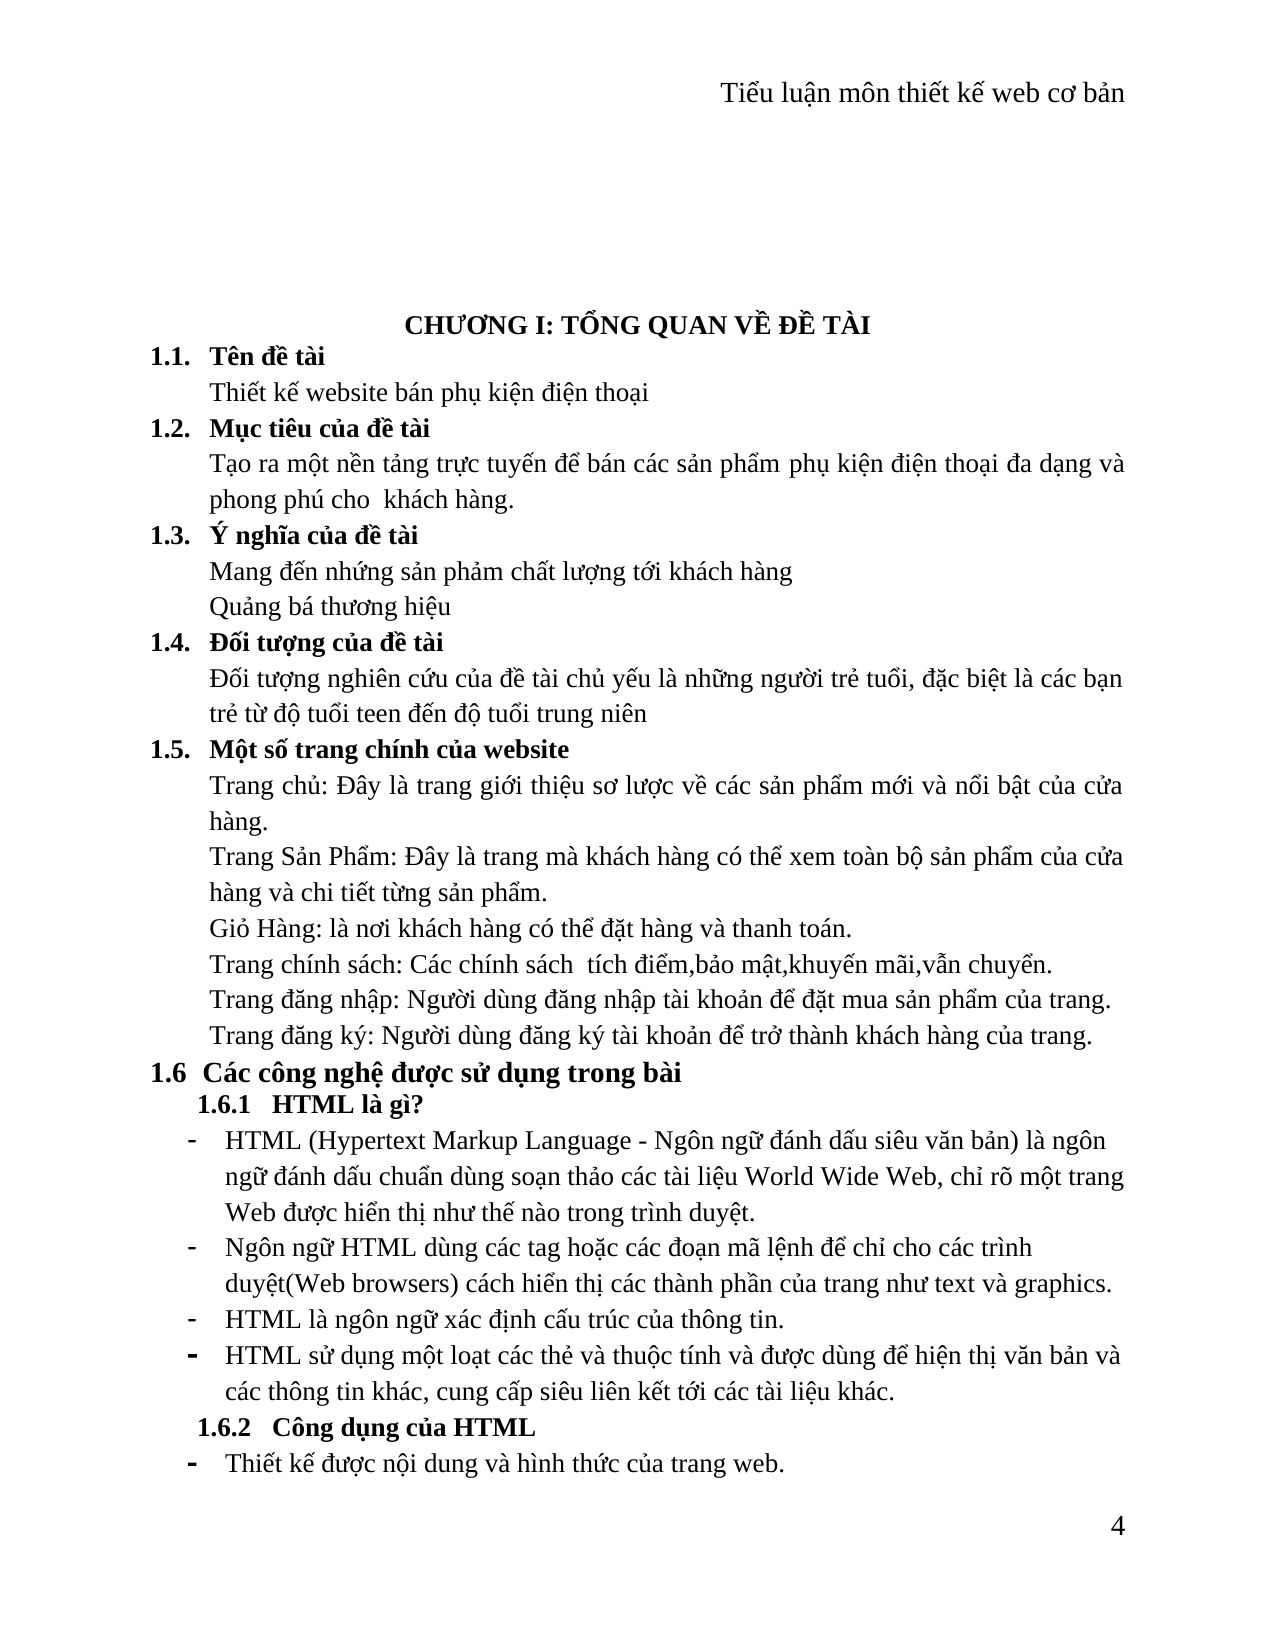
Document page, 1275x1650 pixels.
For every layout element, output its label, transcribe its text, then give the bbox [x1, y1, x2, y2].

list Thiết kế được nội dung và hình thức của trang web. [187, 1447, 1125, 1478]
list Trang chính sách: Các chính sách tích điểm,bảo mật,khuyến mãi,vẫn chuyển. [209, 948, 1125, 979]
list Tên đề tài [150, 340, 1125, 371]
list Mục tiêu của đề tài [150, 412, 1125, 443]
list Quảng bá thương hiệu [150, 590, 1125, 622]
list Đối tượng nghiên cứu của đề tài chủ yếu là những người trẻ tuổi, đặc biệt là các bạn trẻ từ độ tuổi teen đến độ tuổi trung niên [209, 662, 1125, 729]
list Trang đăng nhập: Người dùng đăng nhập tài khoản để đặt mua sản phẩm của trang. [209, 983, 1125, 1014]
list Trang Sản Phẩm: Đây là trang mà khách hàng có thể xem toàn bộ sản phẩm của cửa hàng và chi tiết từng sản phẩm. [209, 841, 1125, 907]
list HTML là gì? [187, 1088, 1125, 1119]
list Công dụng của HTML [197, 1411, 1125, 1442]
list Thiết kế website bán phụ kiện điện thoại [150, 376, 1125, 407]
list Trang đăng ký: Người dùng đăng ký tài khoản để trở thành khách hàng của trang. [209, 1019, 1125, 1050]
list Ý nghĩa của đề tài [150, 519, 1125, 550]
list HTML (Hypertext Markup Language - Ngôn ngữ đánh dấu siêu văn bản) là ngôn ngữ đánh dấu chuẩn dùng soạn thảo các tài liệu World Wide Web, chỉ rõ một trang Web được hiển thị như thế nào trong trình duyệt. [187, 1124, 1125, 1227]
list Giỏ Hàng: là nơi khách hàng có thể đặt hàng và thanh toán. [209, 912, 1125, 943]
list HTML là ngôn ngữ xác định cấu trúc của thông tin. [187, 1303, 1125, 1334]
list Đối tượng của đề tài [150, 626, 1125, 657]
list Một số trang chính của website [150, 733, 1125, 764]
list Các công nghệ được sử dụng trong bài [150, 1055, 1125, 1088]
list HTML sử dụng một loạt các thẻ và thuộc tính và được dùng để hiện thị văn bản và các thông tin khác, cung cấp siêu liên kết tới các tài liệu khác. [187, 1339, 1125, 1406]
list Trang chủ: Đây là trang giới thiệu sơ lược về các sản phẩm mới và nổi bật của cửa hàng. [209, 769, 1125, 836]
list Tạo ra một nền tảng trực tuyến để bán các sản phẩm phụ kiện điện thoại đa dạng và phong phú cho khách hàng. [209, 447, 1125, 514]
subtitle CHƯƠNG I: TỔNG QUAN VỀ ĐỀ TÀI [150, 309, 1125, 340]
list Ngôn ngữ HTML dùng các tag hoặc các đoạn mã lệnh để chỉ cho các trình duyệt(Web browsers) cách hiển thị các thành phần của trang như text và graphics. [187, 1231, 1125, 1298]
list Mang đến nhứng sản phảm chất lượng tới khách hàng [150, 555, 1125, 586]
